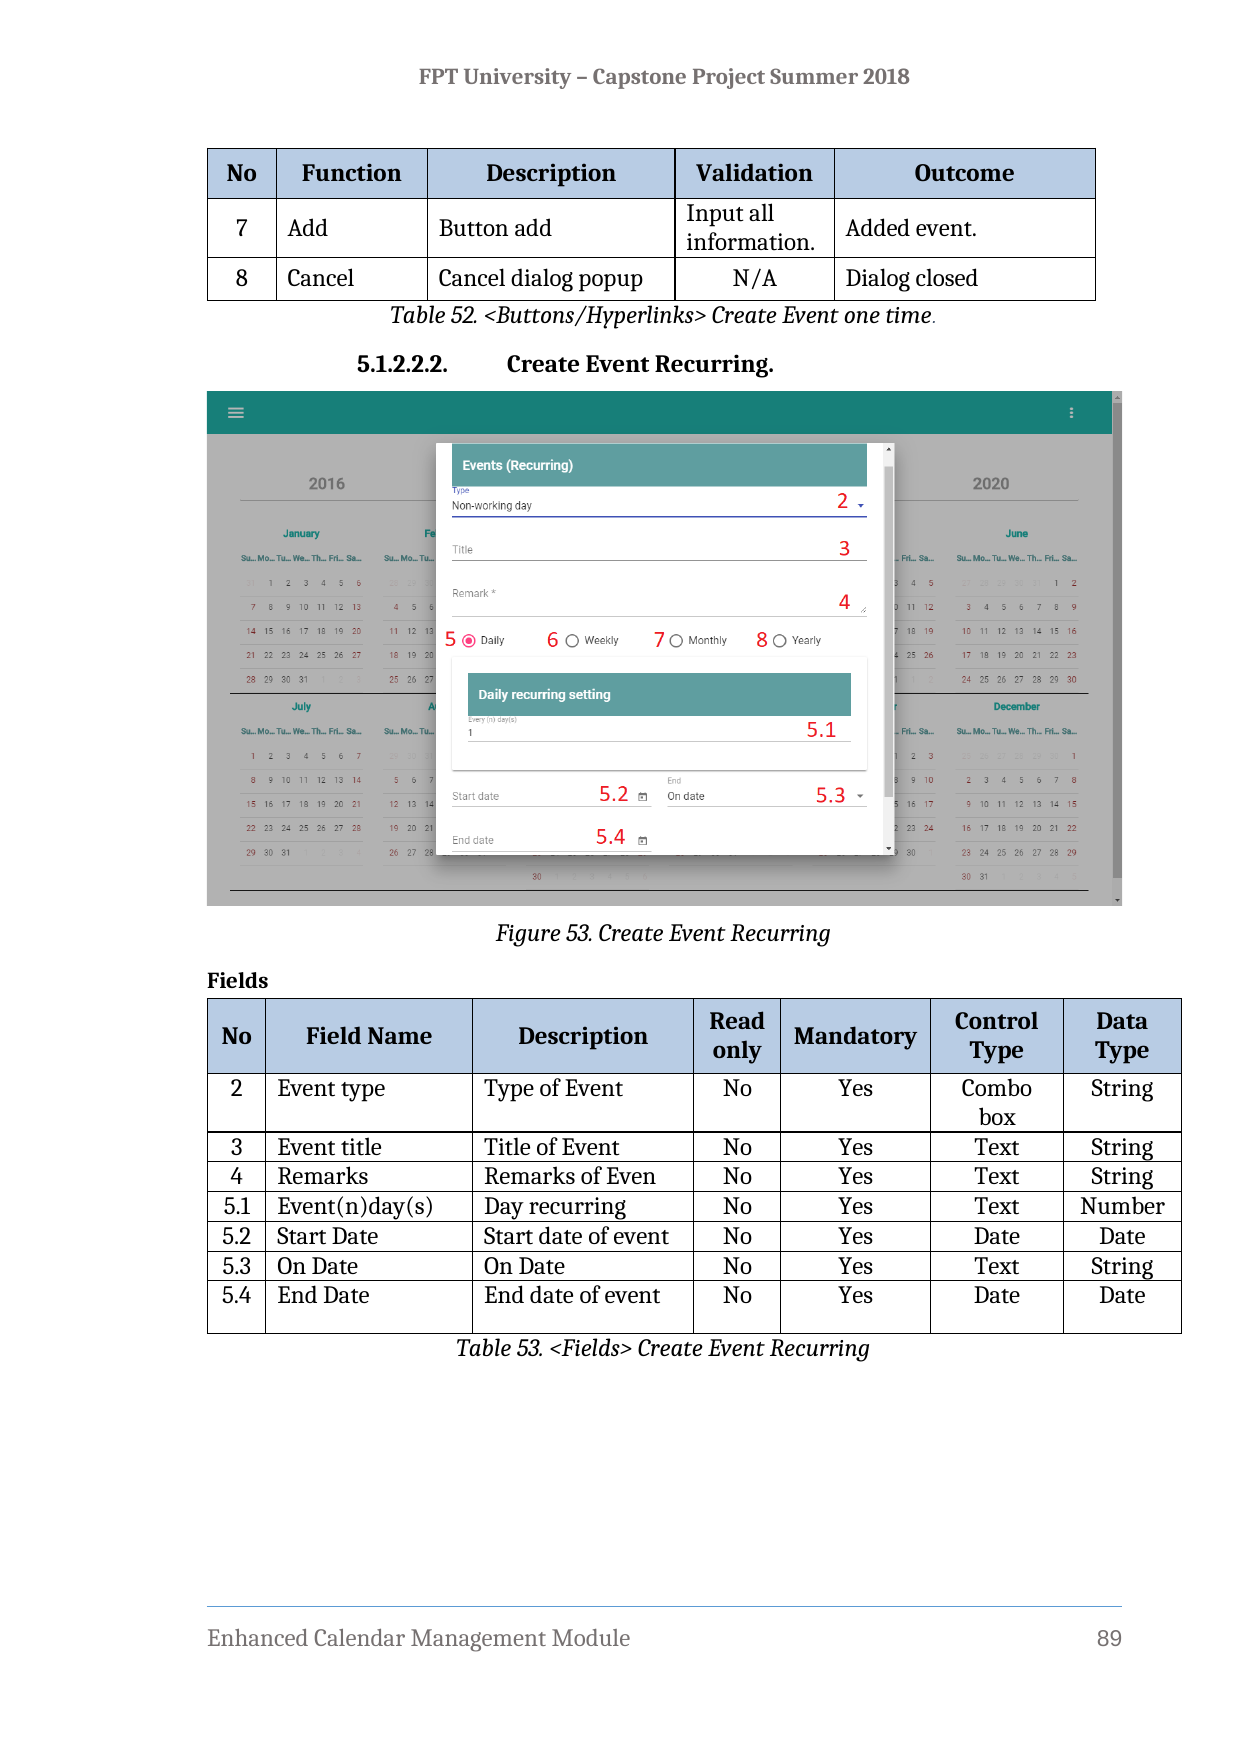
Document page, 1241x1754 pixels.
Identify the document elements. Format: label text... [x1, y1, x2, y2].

table_cell String [1064, 1162, 1181, 1191]
table_cell Cancel dialog popup [428, 258, 674, 299]
table_cell No [694, 1252, 780, 1280]
table_cell Number [1064, 1192, 1181, 1221]
table_cell No [694, 1133, 780, 1161]
table_cell Text [931, 1133, 1063, 1161]
table_cell Day recurring [473, 1192, 693, 1221]
table_cell Yes [781, 1133, 930, 1161]
table_header Description [428, 149, 674, 198]
table_cell 7 [208, 199, 276, 257]
table_cell 8 [208, 258, 276, 299]
table_cell N/A [676, 258, 834, 299]
table_cell Date [931, 1281, 1063, 1333]
table_header Outcome [835, 149, 1095, 198]
table_cell Type of Event [473, 1074, 693, 1131]
table_header No [208, 149, 276, 198]
table_cell Button add [428, 199, 674, 257]
table_header Mandatory [781, 999, 930, 1073]
table_cell Start date of event [473, 1222, 693, 1251]
table_cell 3 [208, 1133, 265, 1161]
table_cell 5.4 [208, 1281, 265, 1333]
text Table 52. <Buttons/Hyperlinks> Create Event one time. [207, 301, 1122, 329]
table_header Validation [676, 149, 834, 198]
table_cell Title of Event [473, 1133, 693, 1161]
table_cell Yes [781, 1222, 930, 1251]
table_header Function [277, 149, 427, 198]
table_cell Event type [266, 1074, 472, 1131]
table_cell Text [931, 1252, 1063, 1280]
table_cell 2 [208, 1074, 265, 1131]
table_cell Start Date [266, 1222, 472, 1251]
table_cell 5.3 [208, 1252, 265, 1280]
table_cell String [1064, 1074, 1181, 1131]
table_cell 4 [208, 1162, 265, 1191]
table_cell Date [1064, 1281, 1181, 1333]
table_cell Added event. [835, 199, 1095, 257]
table_cell 5.1 [208, 1192, 265, 1221]
table_header No [208, 999, 265, 1073]
table_cell Yes [781, 1162, 930, 1191]
table_cell Yes [781, 1192, 930, 1221]
table_cell On Date [266, 1252, 472, 1280]
list Create Event Recurring. [357, 350, 1122, 379]
table_cell Yes [781, 1281, 930, 1333]
table_cell No [694, 1281, 780, 1333]
table_cell Event title [266, 1133, 472, 1161]
table_cell No [694, 1074, 780, 1131]
table_cell Remarks of Even [473, 1162, 693, 1191]
table_cell String [1064, 1252, 1181, 1280]
text Figure 53. Create Event Recurring [207, 918, 1122, 947]
table_cell No [694, 1192, 780, 1221]
table_header Read only [694, 999, 780, 1073]
text Fields [207, 968, 1122, 994]
table_cell On Date [473, 1252, 693, 1280]
table_cell Combo box [931, 1074, 1063, 1131]
table_cell String [1064, 1133, 1181, 1161]
table_cell No [694, 1222, 780, 1251]
table_cell Text [931, 1192, 1063, 1221]
table_cell 5.2 [208, 1222, 265, 1251]
table_cell Date [1064, 1222, 1181, 1251]
table_cell End Date [266, 1281, 472, 1333]
table_cell Yes [781, 1252, 930, 1280]
table_header Description [473, 999, 693, 1073]
table_cell Dialog closed [835, 258, 1095, 299]
table_header Field Name [266, 999, 472, 1073]
table_cell Input all information. [676, 199, 834, 257]
table_cell Yes [781, 1074, 930, 1131]
table_cell No [694, 1162, 780, 1191]
picture [206, 391, 1123, 906]
table_header Control Type [931, 999, 1063, 1073]
table_cell Remarks [266, 1162, 472, 1191]
table_cell Date [931, 1222, 1063, 1251]
table_cell Add [277, 199, 427, 257]
text Table 53. <Fields> Create Event Recurring [207, 1334, 1122, 1363]
table_header Data Type [1064, 999, 1181, 1073]
table_cell Event(n)day(s) [266, 1192, 472, 1221]
table_cell End date of event [473, 1281, 693, 1333]
table_cell Text [931, 1162, 1063, 1191]
table_cell Cancel [277, 258, 427, 299]
